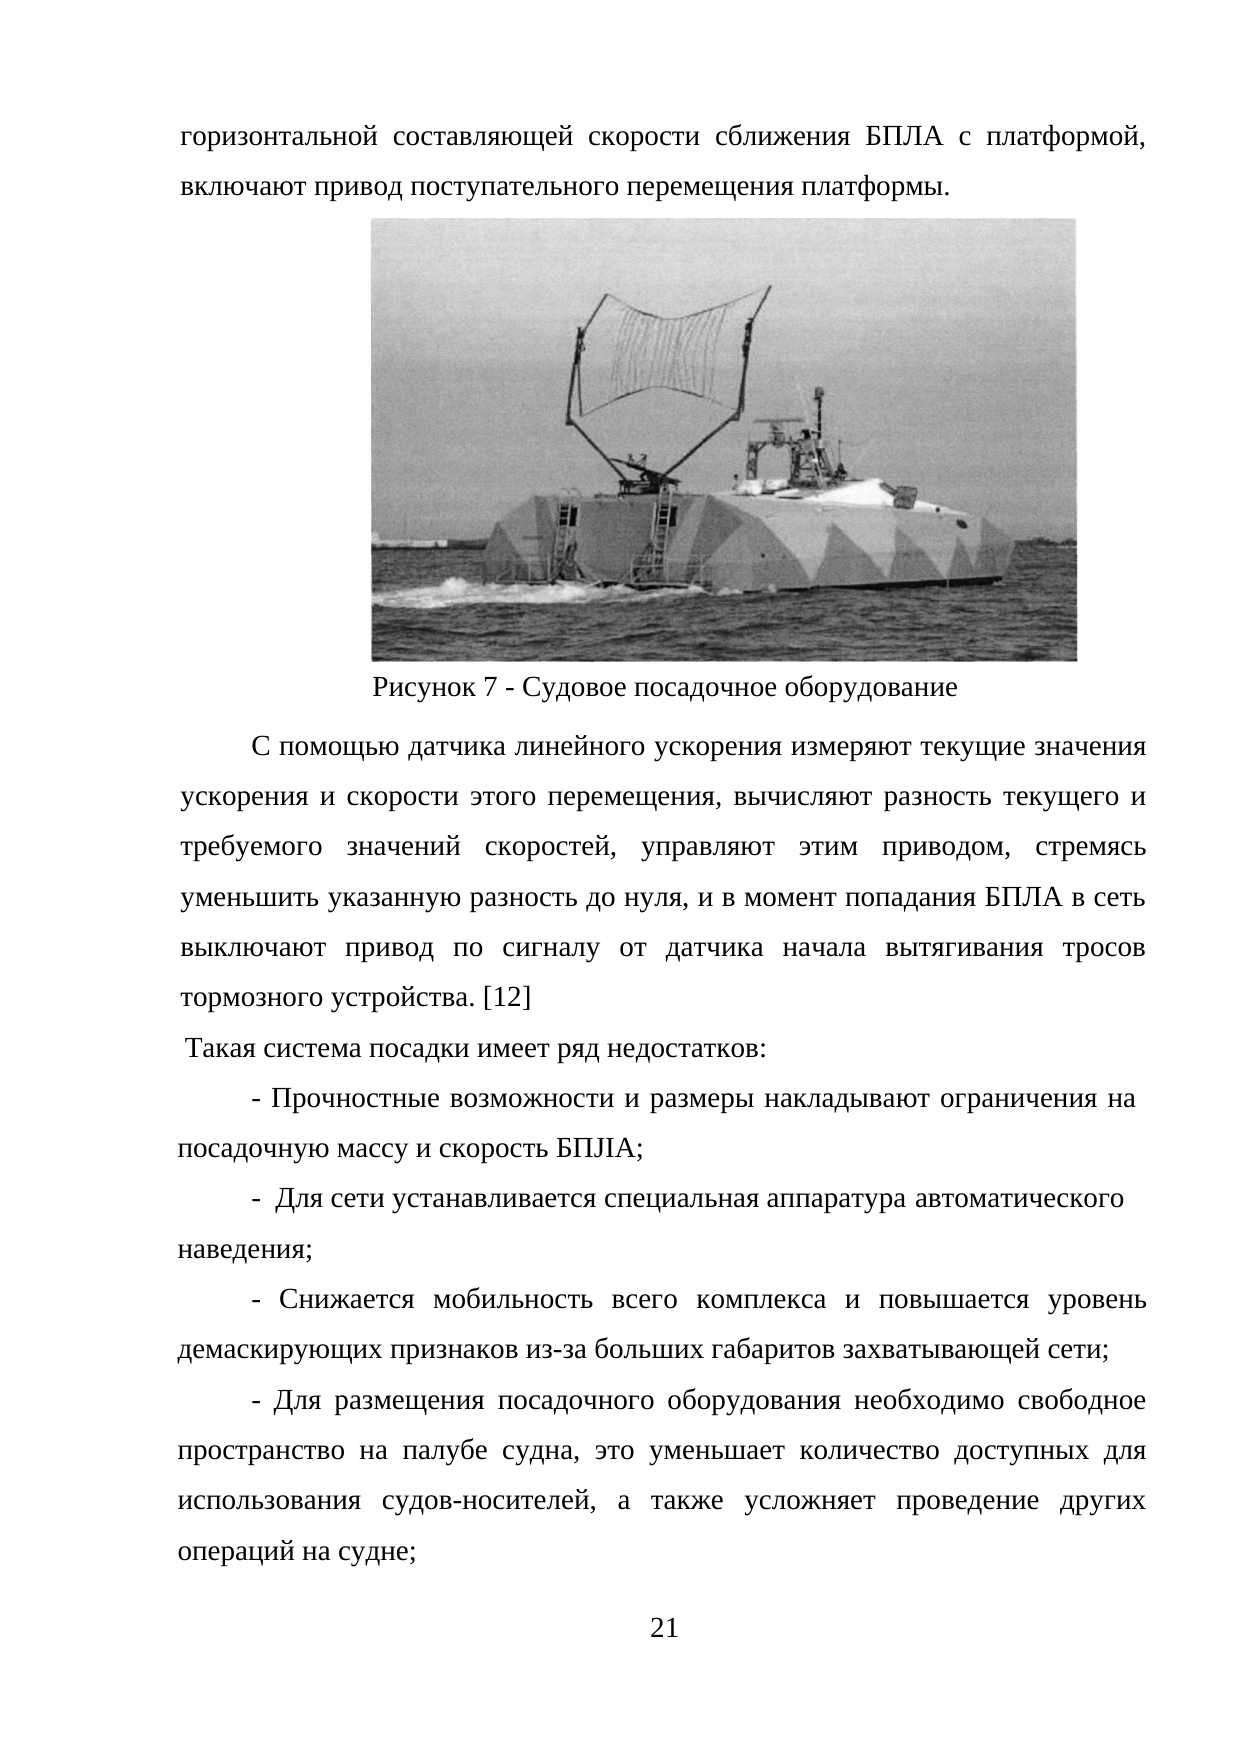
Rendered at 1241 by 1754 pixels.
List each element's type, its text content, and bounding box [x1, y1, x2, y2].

text - Прочностные возможности и размеры накладывают ограничения на посадочную массу и скорость БПЈIА; [177, 1080, 1137, 1164]
text - Снижается мобильность всего комплекса и повышается уровень демаскирующих признаков из-за больших габаритов захватывающей сети; [177, 1281, 1147, 1365]
text Такая система посадки имеет ряд недостатков: [177, 1030, 1147, 1063]
picture [370, 218, 1078, 662]
text - Для сети устанавливается специальная аппаратура автоматического наведения; [177, 1181, 1152, 1264]
text Рисунок 7 - Судовое посадочное оборудование [251, 669, 1079, 702]
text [180, 118, 1147, 202]
text - Для размещения посадочного оборудования необходимо свободное пространство на палубе судна, это уменьшает количество доступных для использования судов-носителей, а также усложняет проведение других операций на судне; [177, 1382, 1147, 1566]
text С помощью датчика линейного ускорения измеряют текущие значения ускорения и скорости этого перемещения, вычисляют разность текущего и требуемого значений скоростей, управляют этим приводом, стремясь уменьшить указанную разность до нуля, и в момент попадания БПЛА в сеть выключают привод по сигналу от датчика начала вытягивания тросов тормозного устройства. [12] [180, 728, 1147, 1013]
